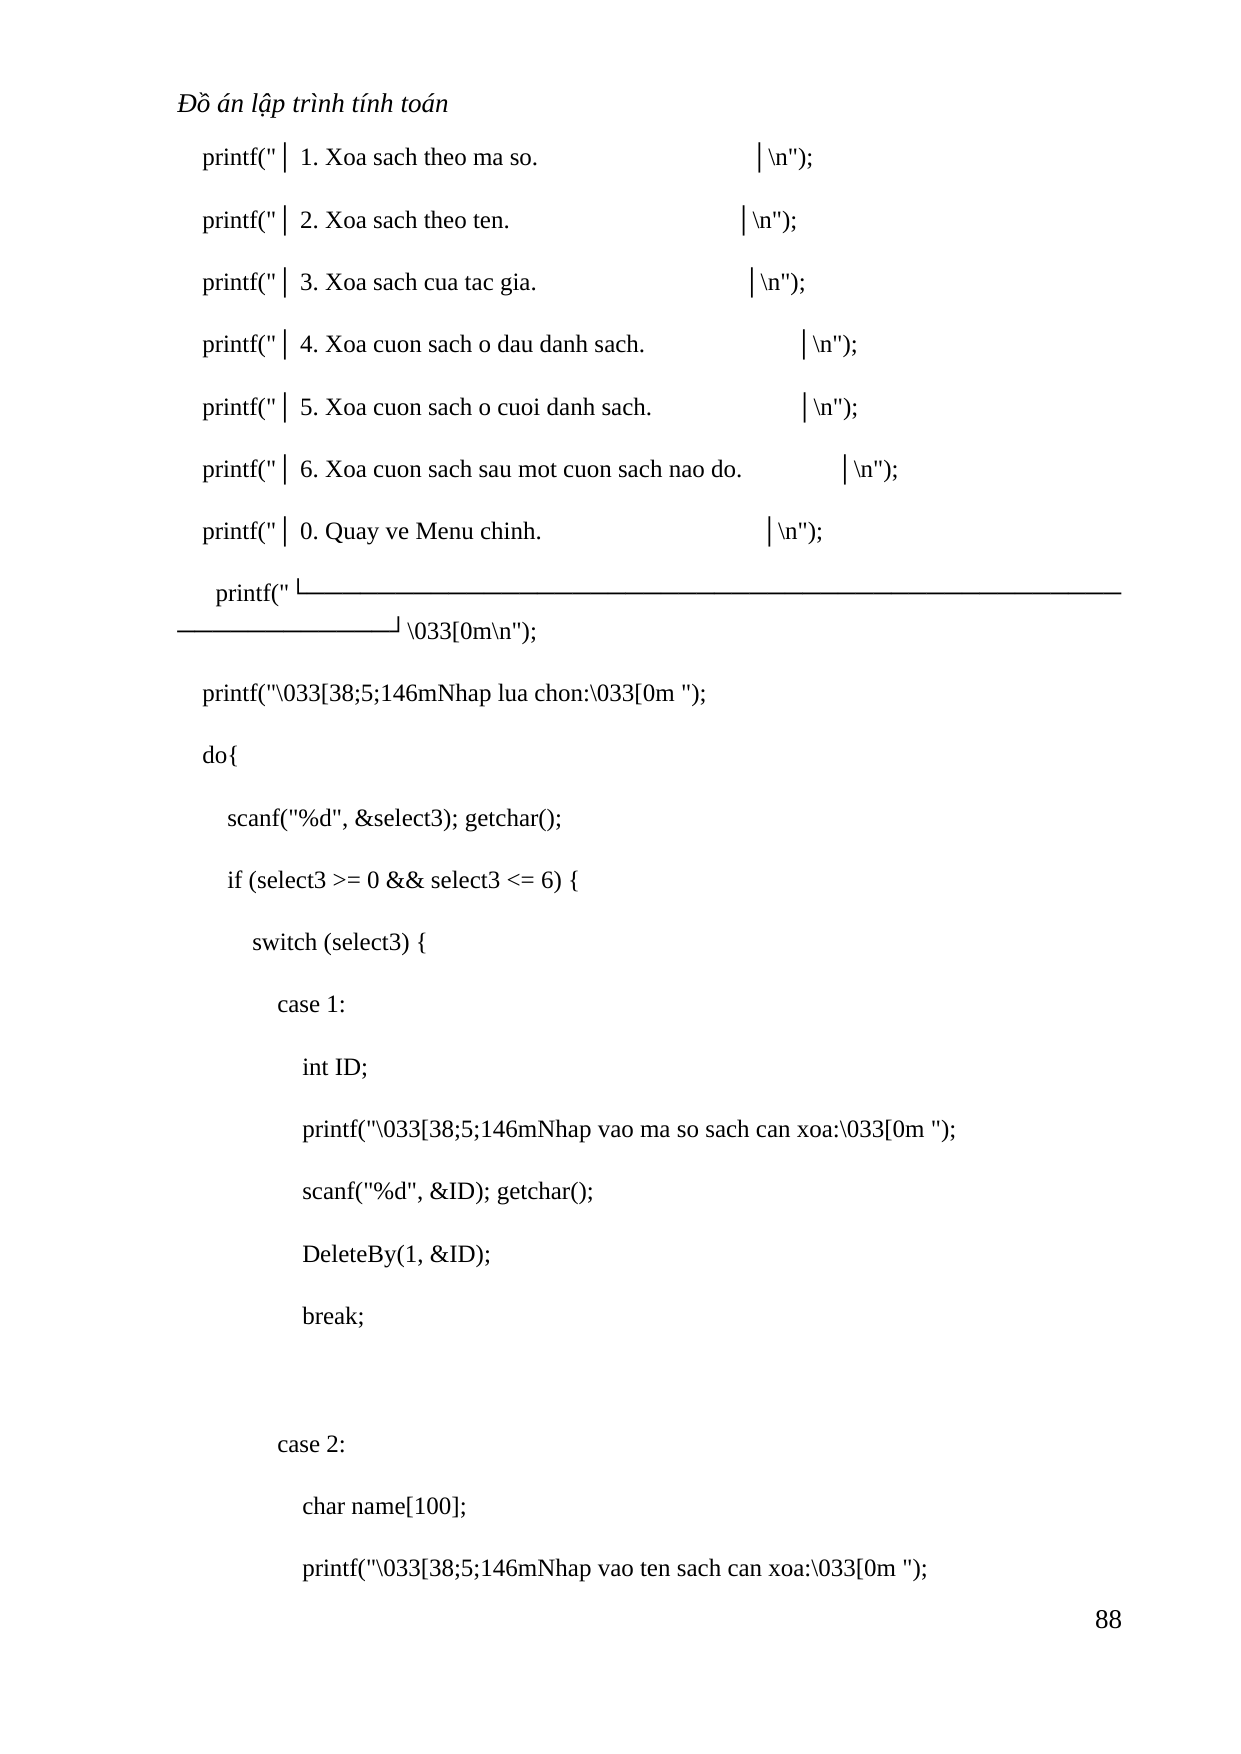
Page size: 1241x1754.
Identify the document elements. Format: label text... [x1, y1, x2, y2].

text printf("│ 6. Xoa cuon sach sau mot cuon sach nao do. │\n"); [846, 454, 1122, 483]
text printf("│ 3. Xoa sach cua tac gia. │\n"); [286, 267, 751, 296]
text printf("│ 1. Xoa sach theo ma so. │\n"); [286, 142, 758, 171]
text scanf("%d", &select3); getchar(); [177, 803, 1122, 831]
text printf("│ 0. Quay ve Menu chinh. │\n"); [286, 516, 768, 545]
text printf("│ 3. Xoa sach cua tac gia. │\n"); [177, 267, 284, 296]
text printf("│ 4. Xoa cuon sach o dau danh sach. │\n"); [805, 329, 1122, 358]
text printf("│ 6. Xoa cuon sach sau mot cuon sach nao do. │\n"); [286, 454, 844, 483]
text printf("└──────────────────────────────────────────────────────────┘\033[0m\n"); [177, 578, 1122, 644]
text printf("│ 4. Xoa cuon sach o dau danh sach. │\n"); [286, 329, 803, 358]
text DeleteBy(1, &ID); [177, 1239, 1122, 1267]
text printf("\033[38;5;146mNhap lua chon:\033[0m "); [177, 678, 1122, 707]
text printf("│ 3. Xoa sach cua tac gia. │\n"); [753, 267, 1122, 296]
text scanf("%d", &ID); getchar(); [177, 1176, 1122, 1205]
text printf("\033[38;5;146mNhap vao ten sach can xoa:\033[0m "); [177, 1553, 1122, 1582]
text if (select3 >= 0 && select3 <= 6) { [177, 865, 1122, 894]
text char name[100]; [177, 1491, 1122, 1520]
text break; [177, 1301, 1122, 1330]
text printf("│ 2. Xoa sach theo ten. │\n"); [177, 205, 284, 233]
text int ID; [177, 1052, 1122, 1081]
text printf("│ 2. Xoa sach theo ten. │\n"); [286, 205, 742, 233]
text do{ [177, 740, 1122, 769]
text printf("│ 5. Xoa cuon sach o cuoi danh sach. │\n"); [286, 392, 803, 420]
text case 2: [177, 1429, 1122, 1457]
text printf("\033[38;5;146mNhap vao ma so sach can xoa:\033[0m "); [177, 1114, 1122, 1143]
text printf("│ 0. Quay ve Menu chinh. │\n"); [177, 516, 284, 545]
text printf("│ 5. Xoa cuon sach o cuoi danh sach. │\n"); [805, 392, 1122, 420]
text printf("│ 1. Xoa sach theo ma so. │\n"); [177, 142, 284, 171]
text printf("│ 4. Xoa cuon sach o dau danh sach. │\n"); [177, 329, 284, 358]
text case 1: [177, 989, 1122, 1018]
text printf("│ 0. Quay ve Menu chinh. │\n"); [770, 516, 1122, 545]
text printf("│ 1. Xoa sach theo ma so. │\n"); [760, 142, 1122, 171]
text printf("│ 2. Xoa sach theo ten. │\n"); [744, 205, 1122, 233]
text switch (select3) { [177, 927, 1122, 956]
